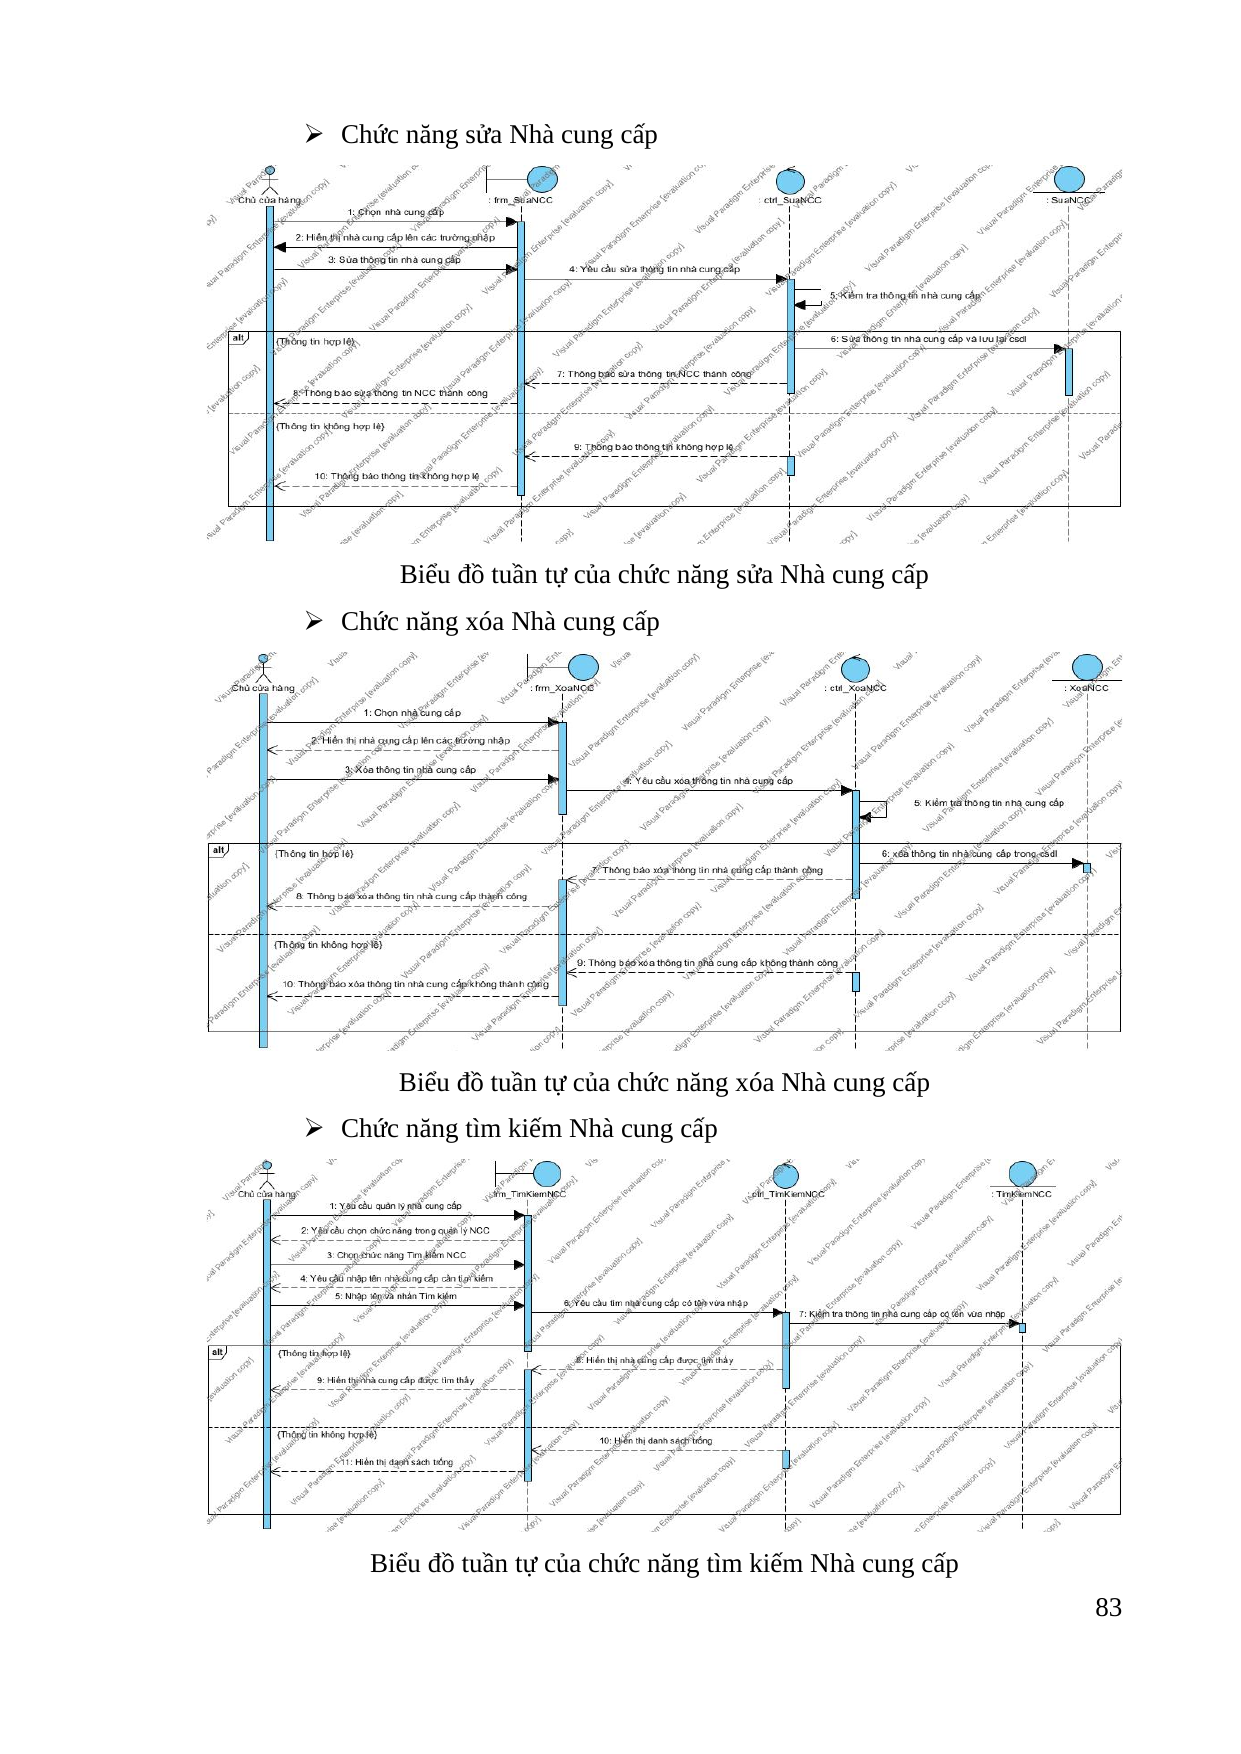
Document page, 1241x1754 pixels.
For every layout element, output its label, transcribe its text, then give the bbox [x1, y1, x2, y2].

list Chức năng tìm kiếm Nhà cung cấp [303, 1112, 1122, 1143]
picture [206, 1159, 1123, 1532]
picture [206, 652, 1123, 1051]
list Chức năng xóa Nhà cung cấp [303, 605, 1122, 637]
picture [206, 165, 1123, 544]
text Biểu đồ tuần tự của chức năng xóa Nhà cung cấp [207, 1066, 1122, 1097]
list Chức năng sửa Nhà cung cấp [303, 118, 1122, 149]
text Biểu đồ tuần tự của chức năng sửa Nhà cung cấp [207, 559, 1122, 590]
text Biểu đồ tuần tự của chức năng tìm kiếm Nhà cung cấp [207, 1548, 1122, 1579]
